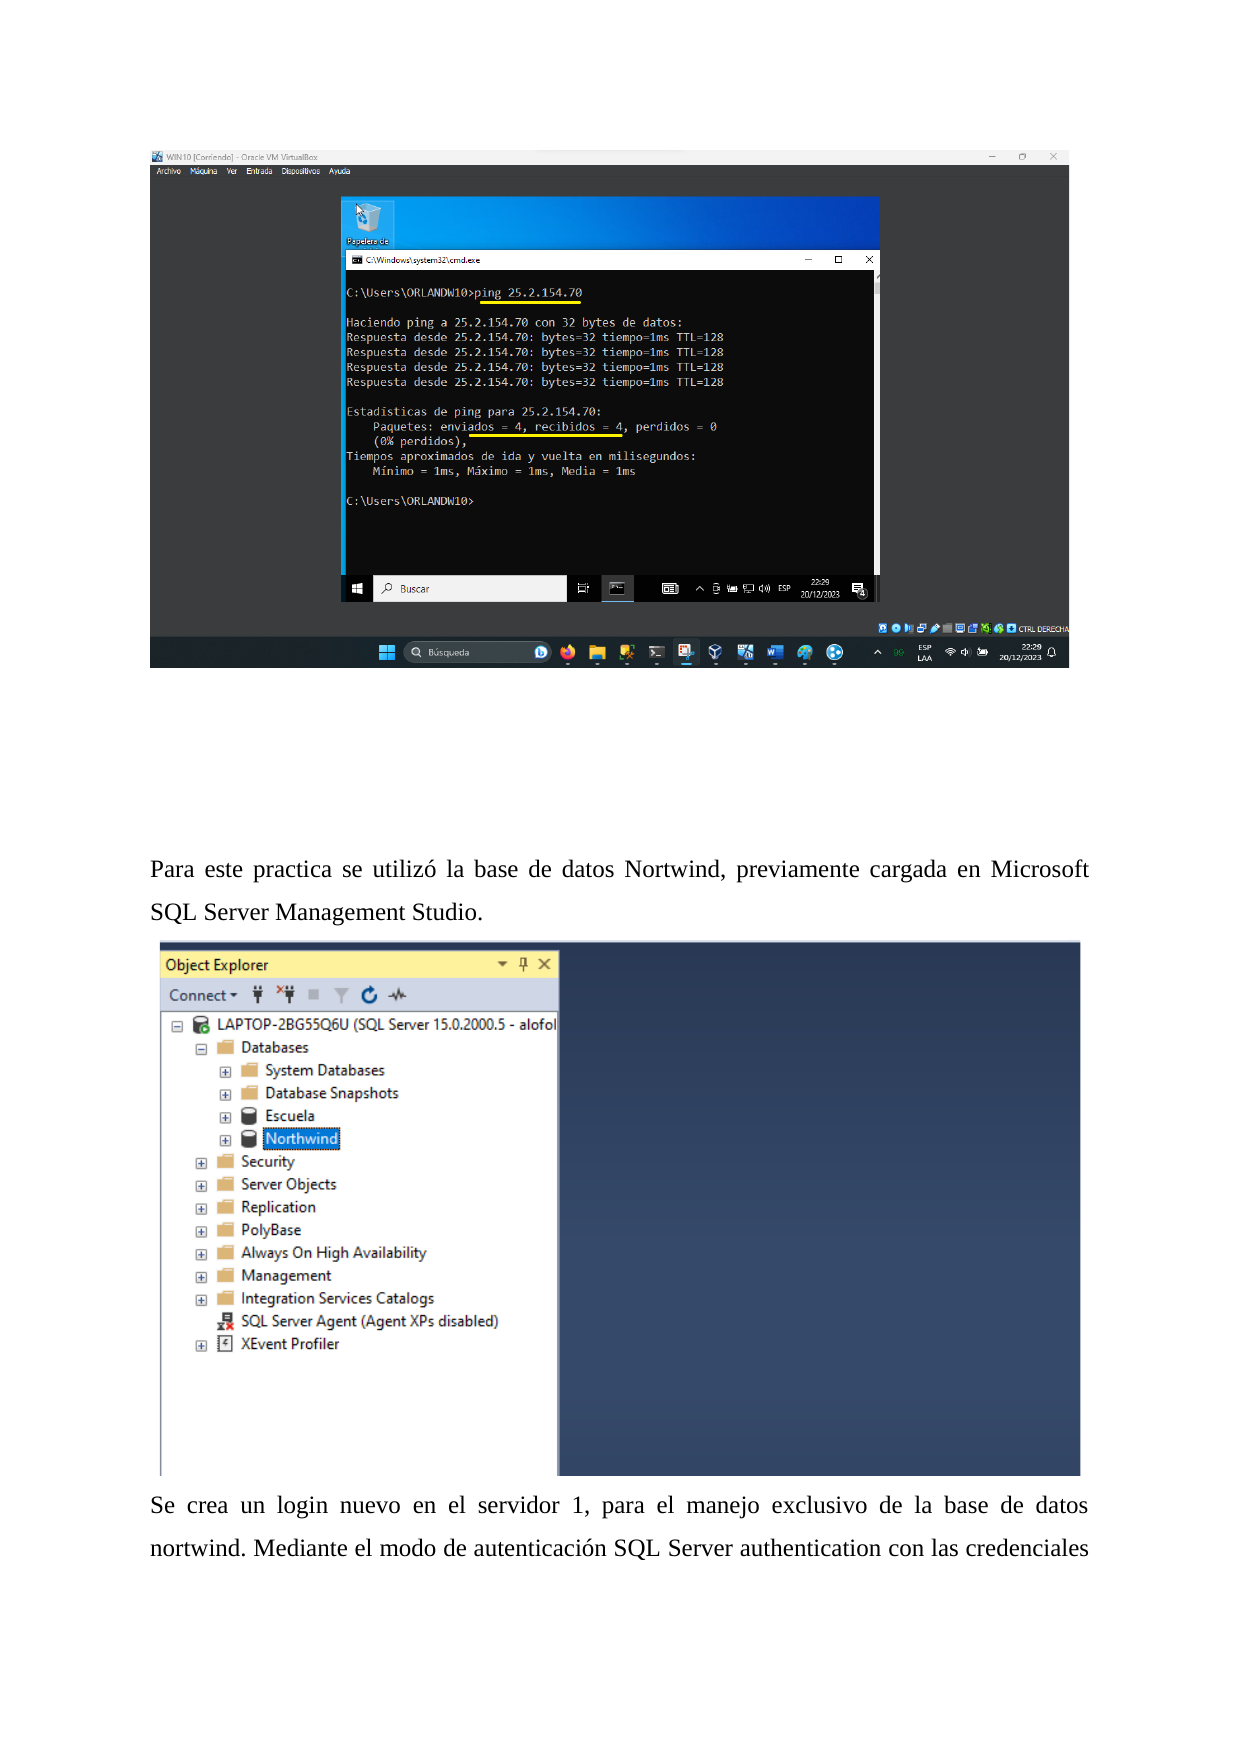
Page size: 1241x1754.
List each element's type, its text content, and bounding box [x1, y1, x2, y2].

text Para este practica se utilizó la base de datos Nortwind, previamente cargada en Microsoft SQL Server Management Studio. [150, 854, 1090, 926]
picture [150, 150, 1070, 668]
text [150, 1490, 1090, 1562]
picture [159, 940, 1081, 1476]
